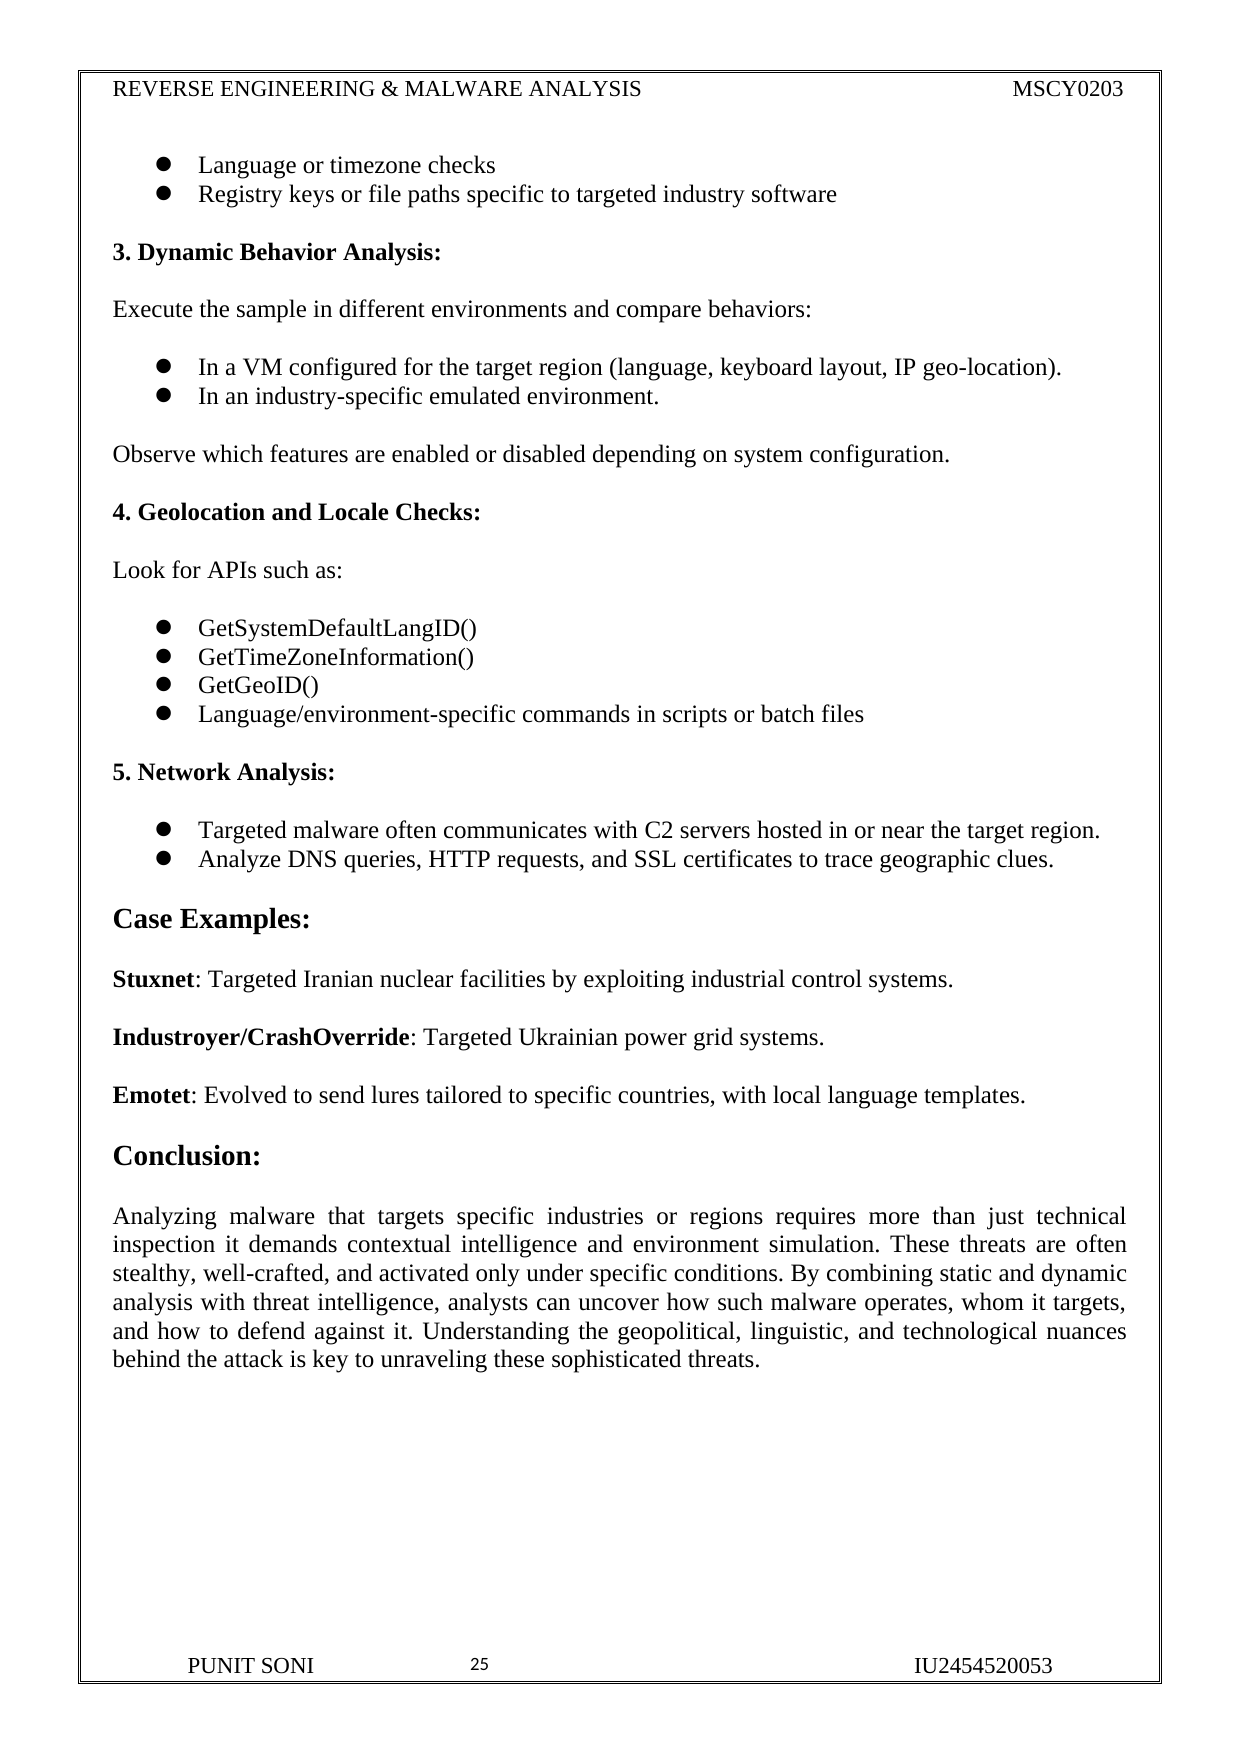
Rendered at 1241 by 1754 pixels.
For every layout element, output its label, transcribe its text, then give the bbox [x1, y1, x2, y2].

subtitle 5. Network Analysis: [112, 757, 1128, 786]
text Emotet: Evolved to send lures tailored to specific countries, with local language templates. [112, 1080, 1128, 1109]
list Analyze DNS queries, HTTP requests, and SSL certificates to trace geographic clues. [154, 844, 1128, 872]
text Execute the sample in different environments and compare behaviors: [112, 294, 1128, 323]
text Look for APIs such as: [112, 555, 1128, 584]
list In a VM configured for the target region (language, keyboard layout, IP geo-location). [154, 352, 1128, 381]
text Conclusion: [112, 1138, 1128, 1172]
list Language or timezone checks [154, 150, 1128, 179]
list Registry keys or file paths specific to targeted industry software [154, 179, 1128, 207]
text Observe which features are enabled or disabled depending on system configuration. [112, 439, 1128, 468]
list Targeted malware often communicates with C2 servers hosted in or near the target region. [154, 815, 1128, 844]
text Industroyer/CrashOverride: Targeted Ukrainian power grid systems. [112, 1022, 1128, 1051]
subtitle Case Examples: [112, 902, 1128, 935]
list Language/environment-specific commands in scripts or batch files [154, 699, 1128, 728]
subtitle 4. Geolocation and Locale Checks: [112, 497, 1128, 526]
list GetGeoID() [154, 670, 1128, 699]
list Analyzing malware that targets specific industries or regions requires more than just technical inspection it demands contextual intelligence and environment simulation. These threats are often stealthy, well-crafted, and activated only under specific conditions. By combining static and dynamic analysis with threat intelligence, analysts can uncover how such malware operates, whom it targets, and how to defend against it. Understanding the geopolitical, linguistic, and technological nuances behind the attack is key to unraveling these sophisticated threats. [112, 1201, 1128, 1373]
subtitle 3. Dynamic Behavior Analysis: [112, 237, 1128, 265]
list GetTimeZoneInformation() [154, 642, 1128, 670]
list GetSystemDefaultLangID() [154, 613, 1128, 642]
list In an industry-specific emulated environment. [154, 381, 1128, 410]
text Stuxnet: Targeted Iranian nuclear facilities by exploiting industrial control systems. [112, 964, 1128, 993]
